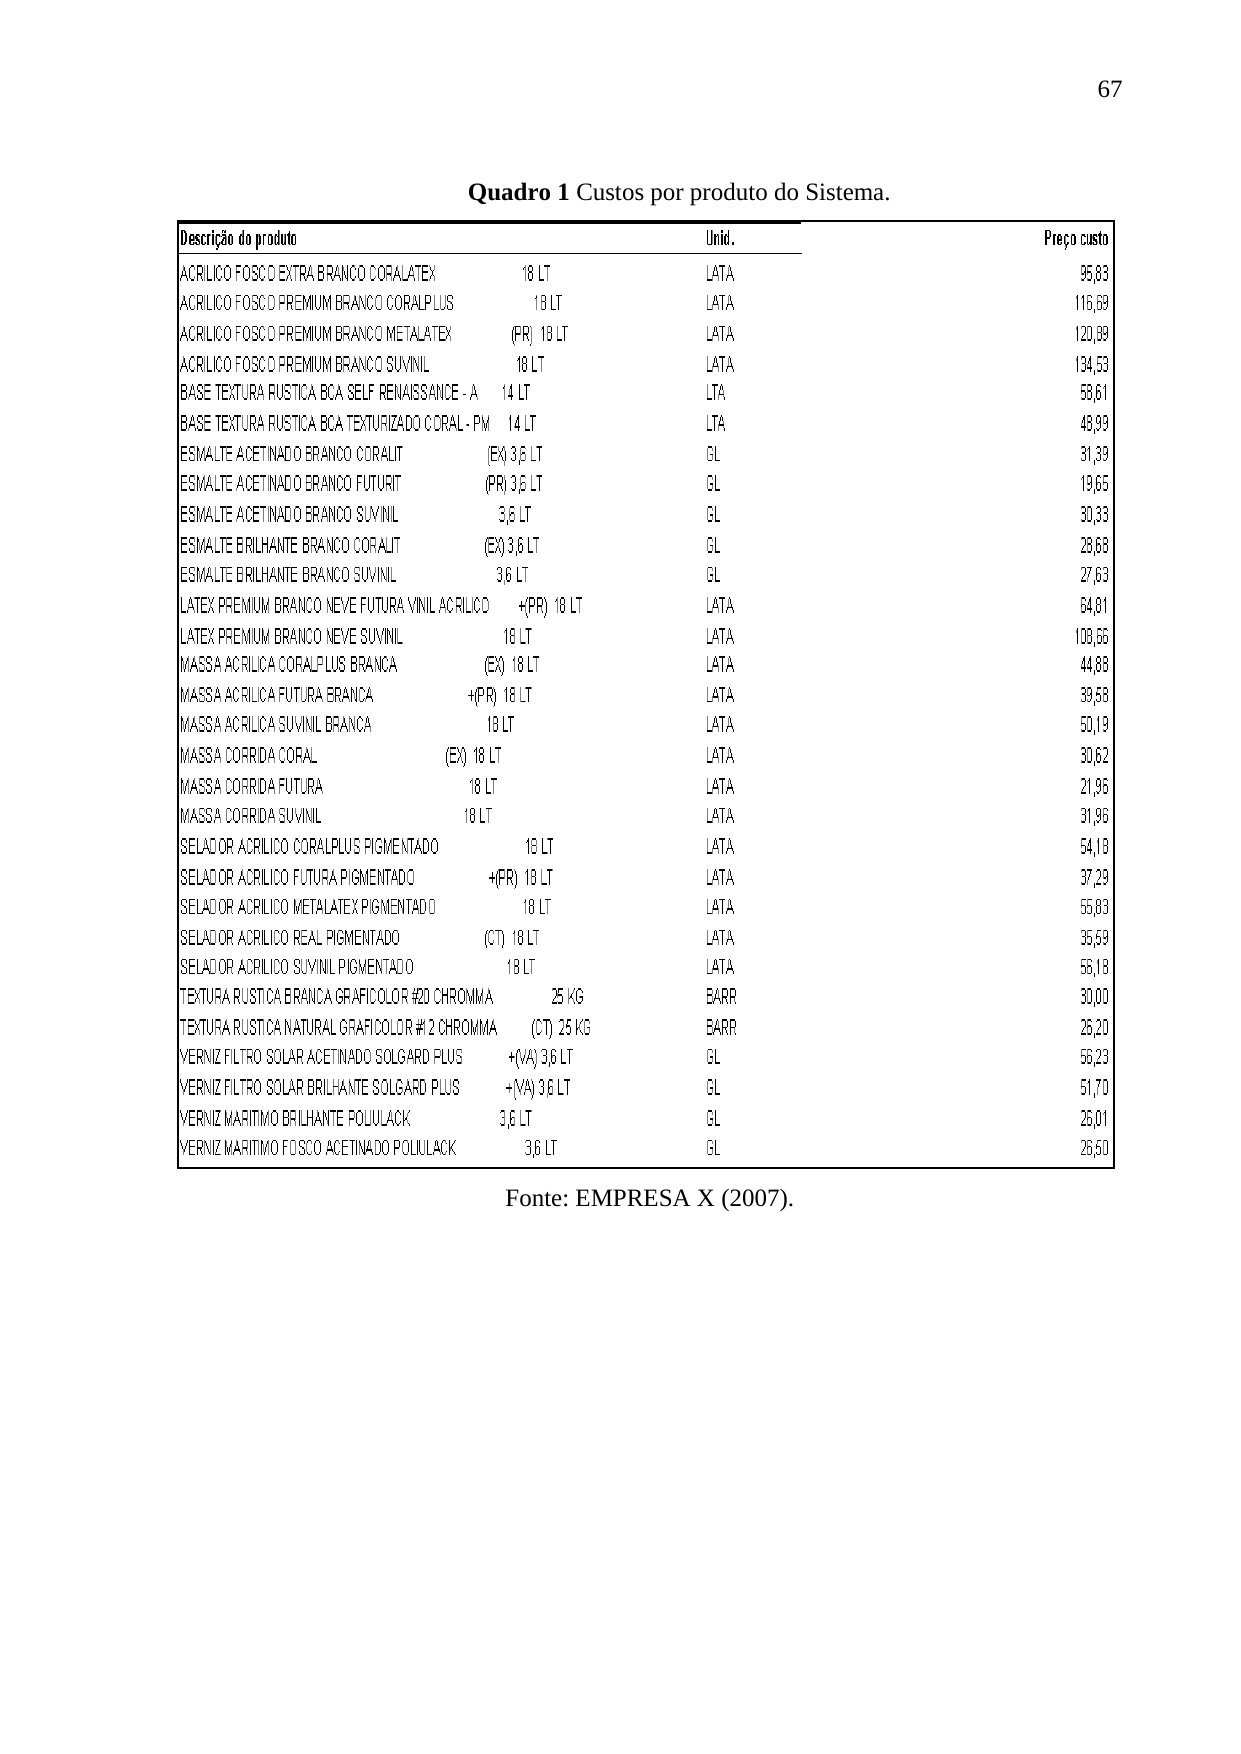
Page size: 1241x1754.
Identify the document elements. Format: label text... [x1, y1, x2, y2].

text Quadro 1 Custos por produto do Sistema. [177, 177, 1122, 206]
text Fonte: EMPRESA X (2007). [177, 1183, 1122, 1212]
picture [179, 222, 1113, 1167]
